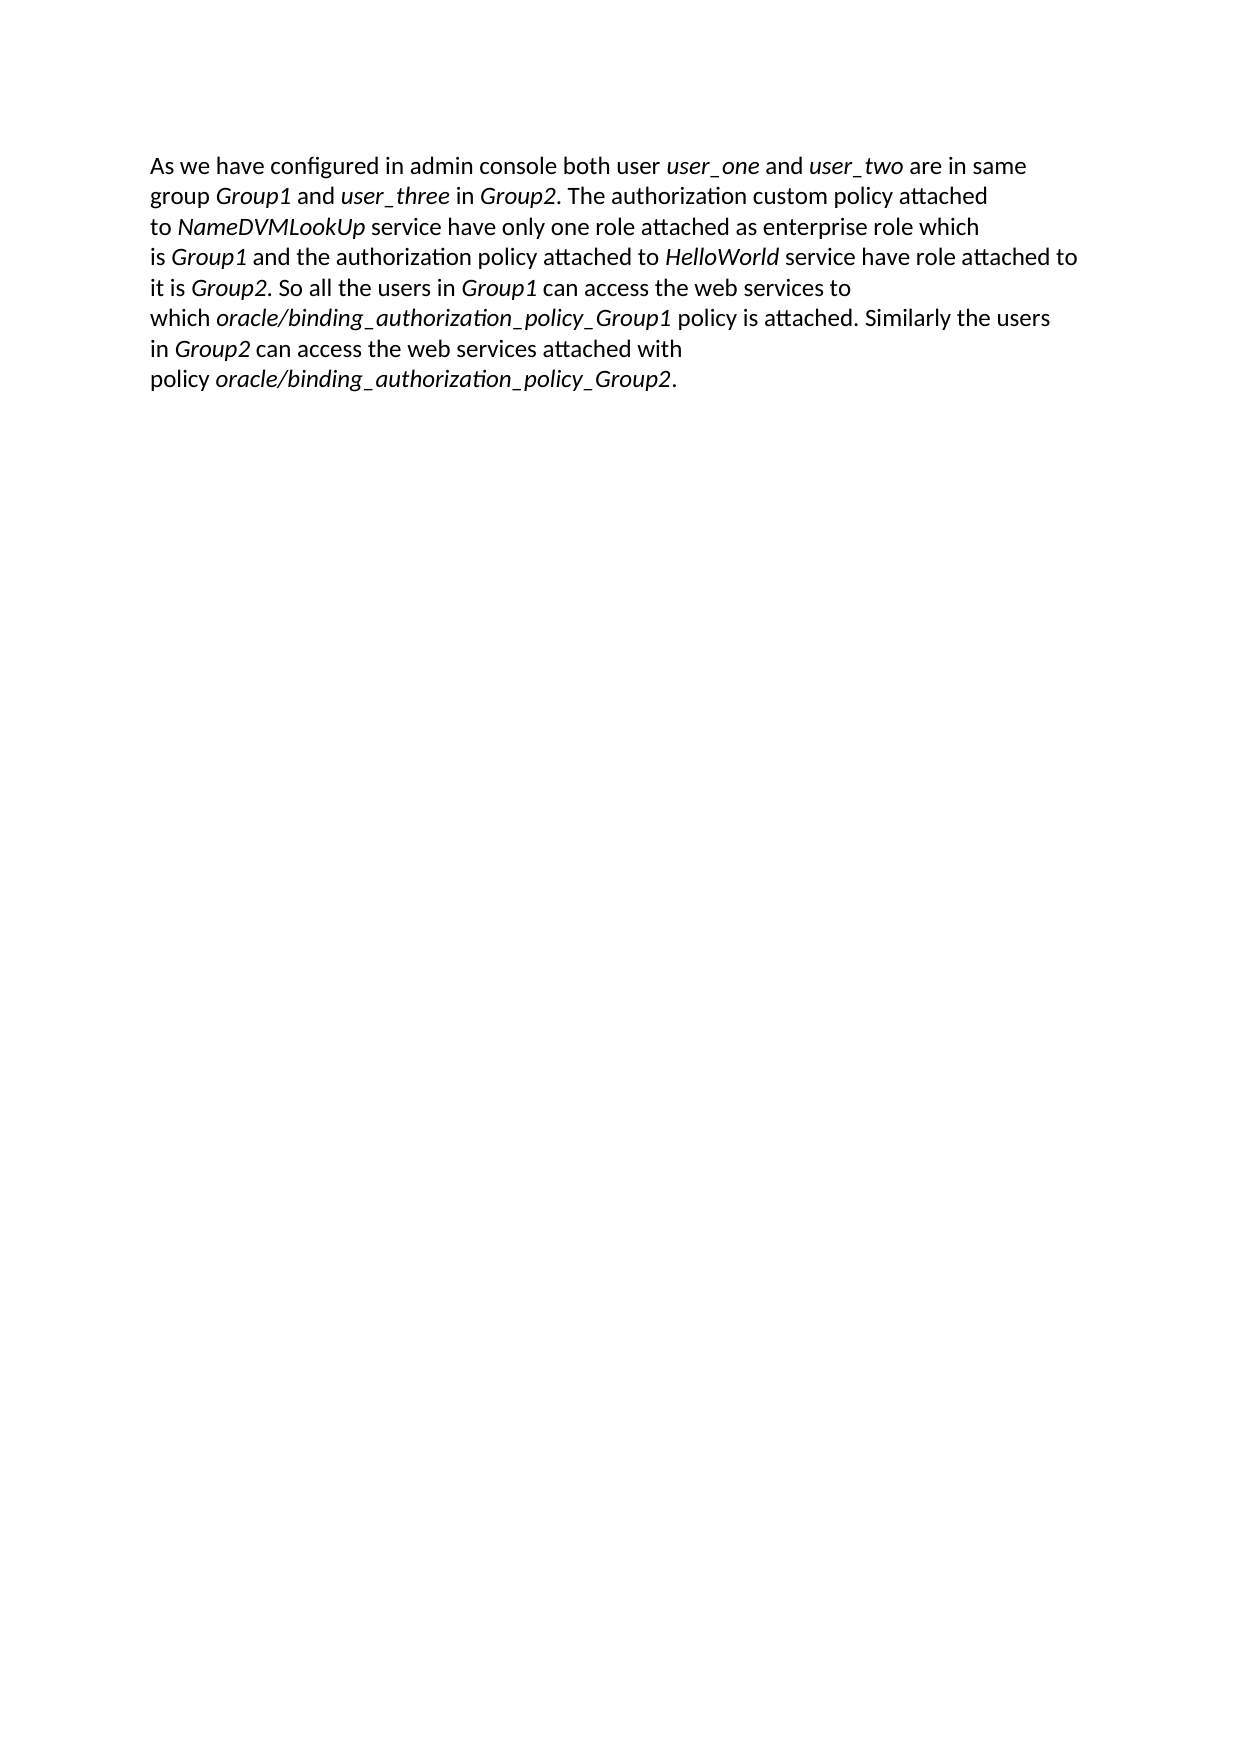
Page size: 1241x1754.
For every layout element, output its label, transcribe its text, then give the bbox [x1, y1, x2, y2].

text As we have configured in admin console both user user_one and user_two are in same group Group1 and user_three in Group2. The authorization custom policy attached to NameDVMLookUp service have only one role attached as enterprise role which is Group1 and the authorization policy attached to HelloWorld service have role attached to it is Group2. So all the users in Group1 can access the web services to which oracle/binding_authorization_policy_Group1 policy is attached. Similarly the users in Group2 can access the web services attached with policy oracle/binding_authorization_policy_Group2. [150, 150, 1090, 394]
